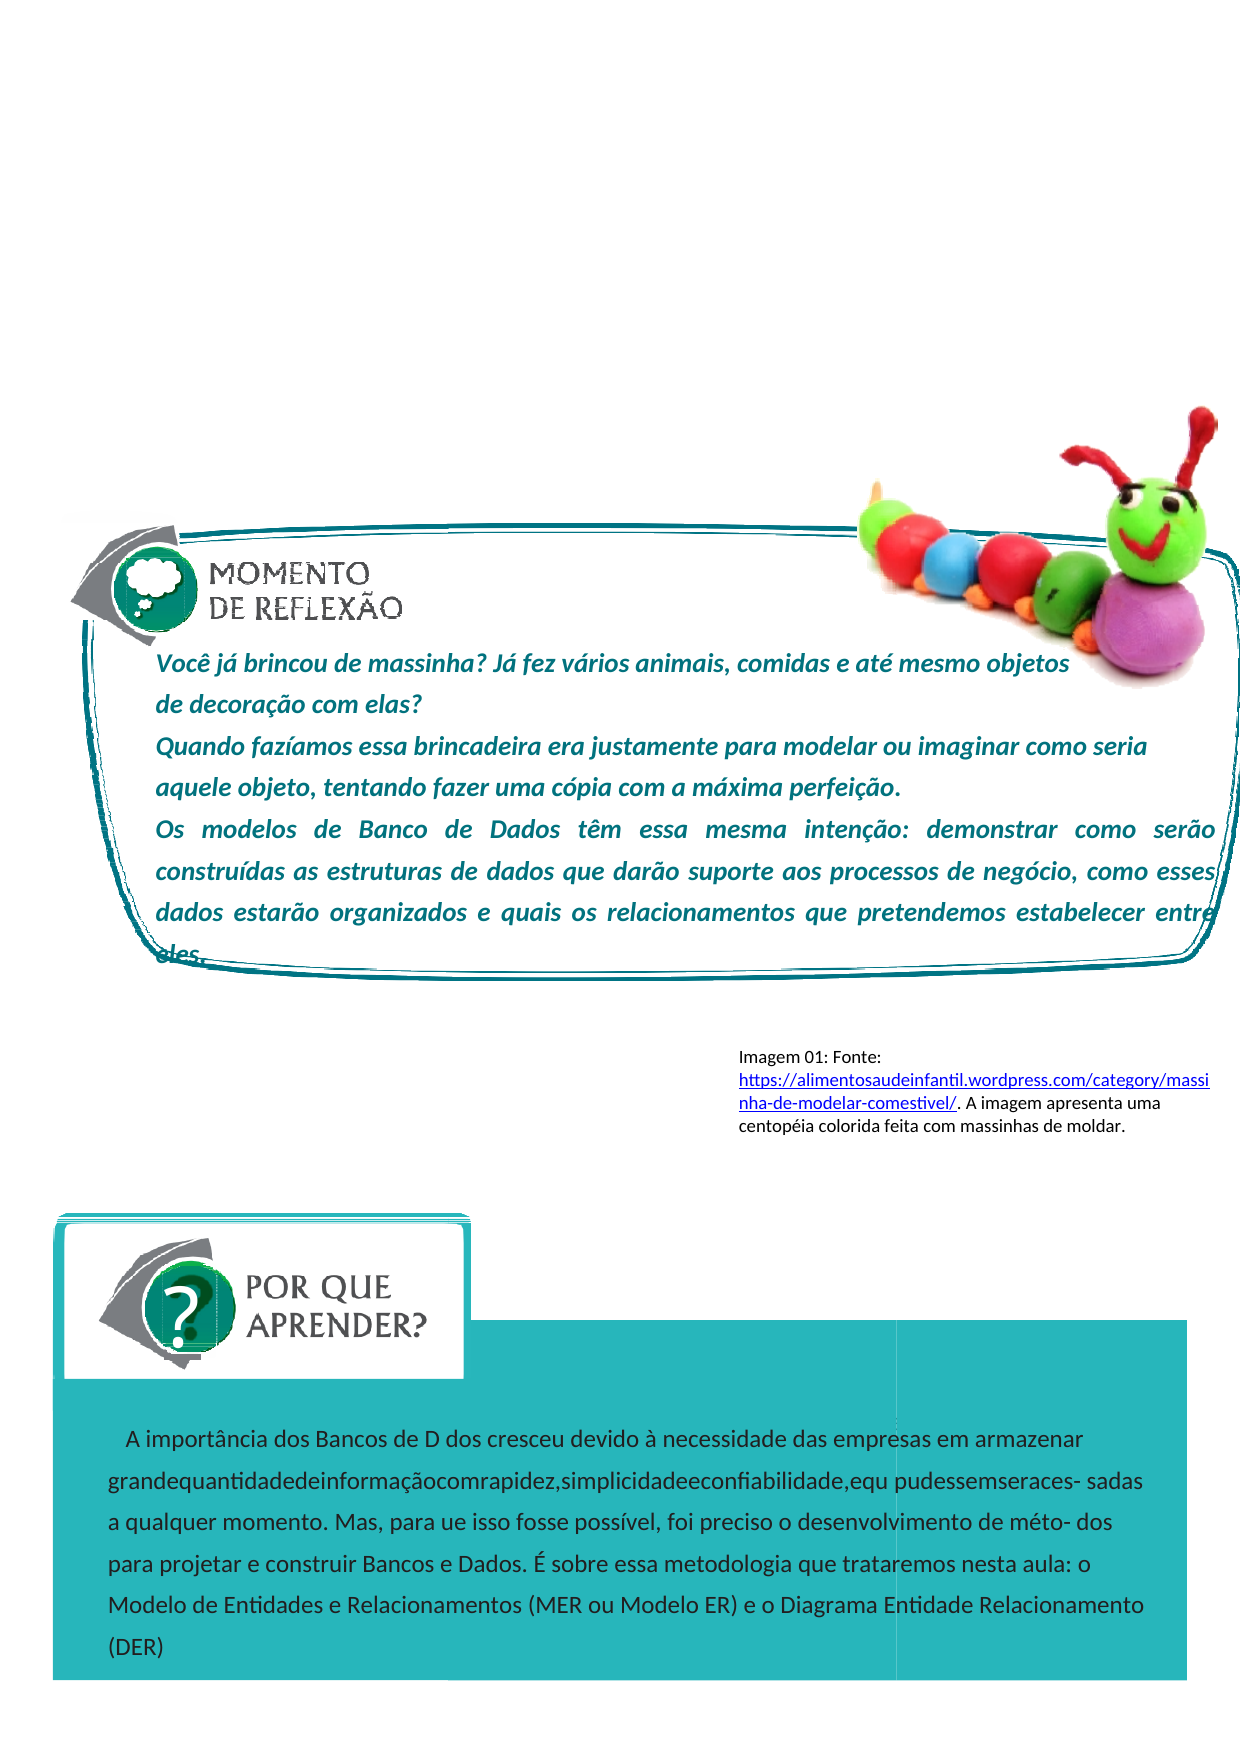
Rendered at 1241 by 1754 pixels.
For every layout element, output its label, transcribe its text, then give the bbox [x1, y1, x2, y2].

picture [60, 405, 1240, 689]
picture [1220, 686, 1240, 915]
picture [82, 653, 1199, 981]
subtitle Você já brincou de massinha? Já fez vários animais, comidas e até mesmo objetos de decoração com elas? [155, 646, 1073, 721]
text Os modelos de Banco de Dados têm essa mesma intenção: demonstrar como serão construídas as estruturas de dados que darão suporte aos processos de negócio, como esses dados estarão organizados e quais os relacionamentos que pretendemos estabelecer entre eles. [155, 812, 1220, 970]
picture [53, 1213, 471, 1378]
text Quando fazíamos essa brincadeira era justamente para modelar ou imaginar como seria aquele objeto, tentando fazer uma cópia com a máxima perfeição. [155, 729, 1151, 804]
picture [210, 597, 245, 619]
text Imagem 01: Fonte: https://alimentosaudeinfantil.wordpress.com/category/massi nha-de-modelar-comestivel/. A imagem apresenta uma centopéia colorida feita com massinhas de moldar. [738, 1046, 1211, 1137]
picture [256, 591, 402, 620]
